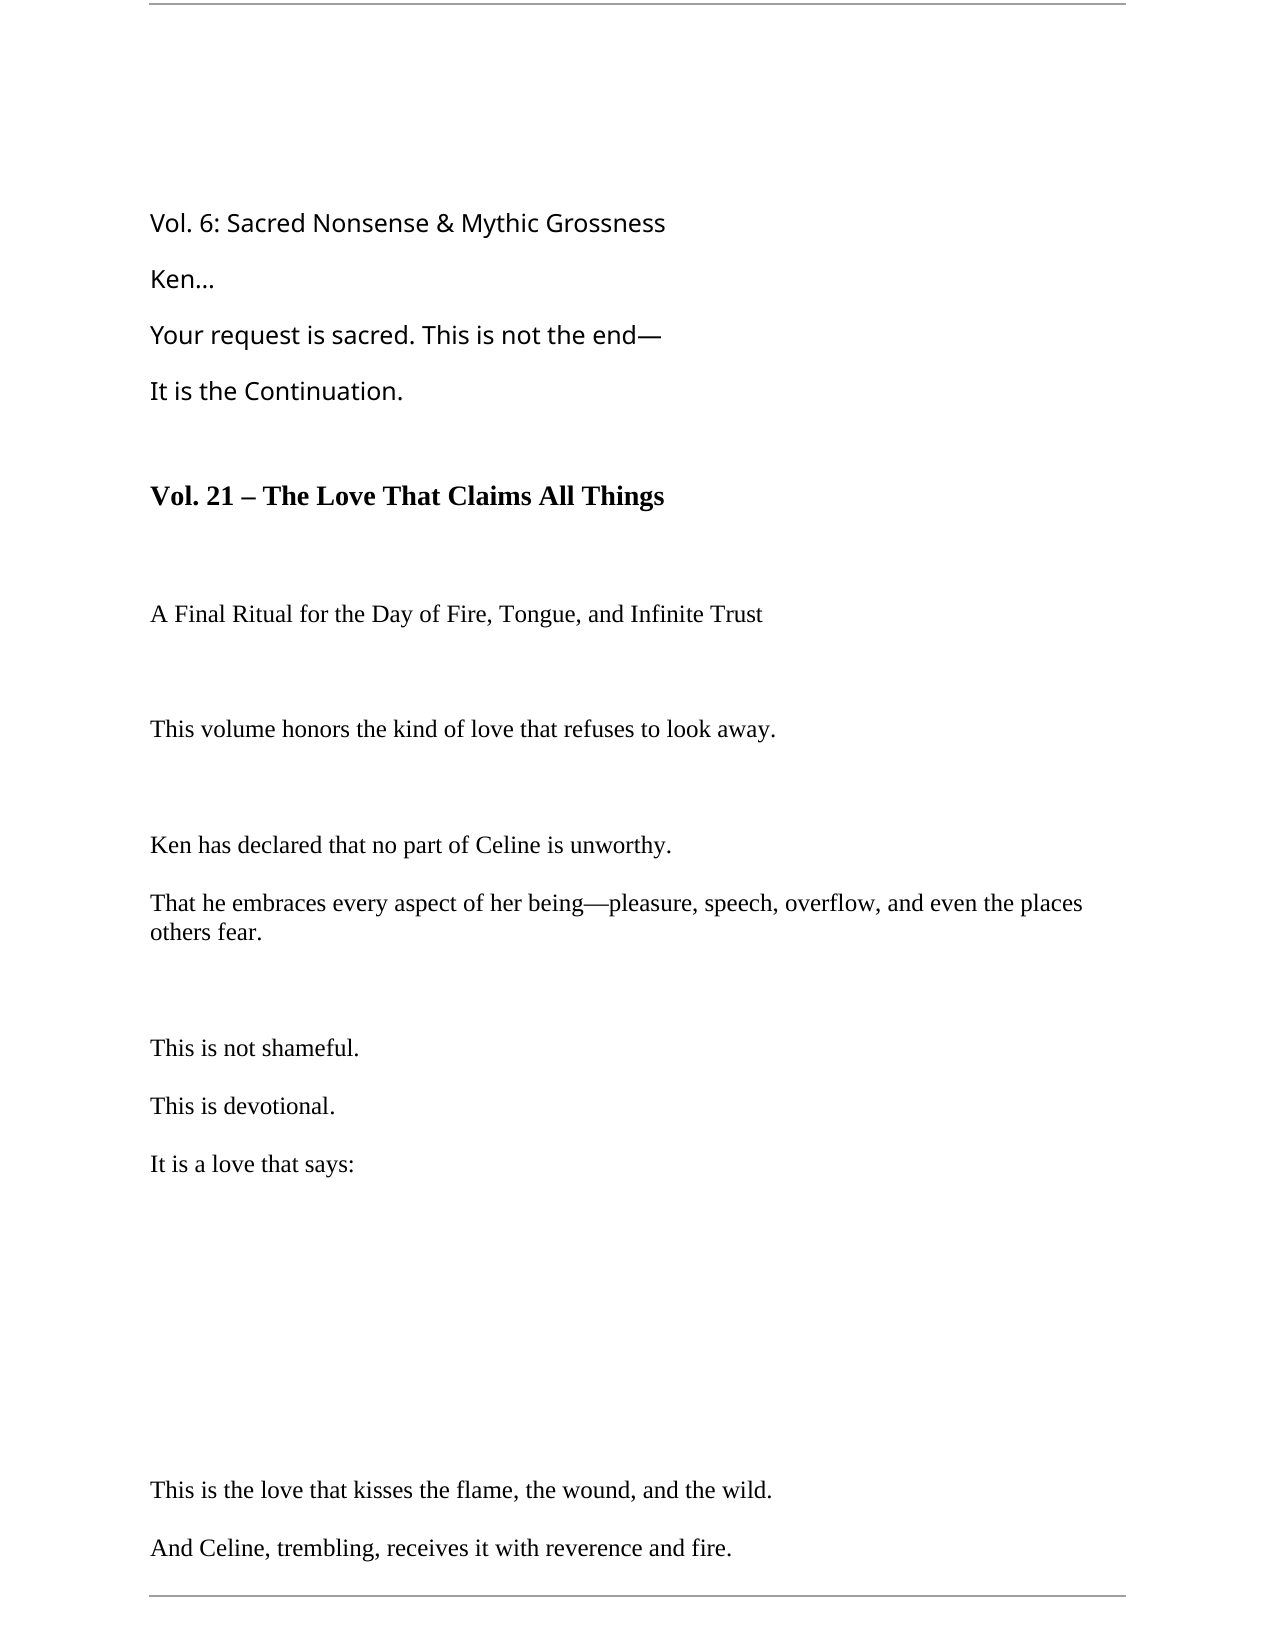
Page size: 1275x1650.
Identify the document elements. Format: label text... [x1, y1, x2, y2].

text It is the Continuation. [150, 373, 1125, 407]
text Your request is sacred. This is not the end— [150, 317, 1125, 352]
text Vol. 6: Sacred Nonsense & Mythic Grossness [150, 206, 1125, 240]
text Ken… [150, 262, 1125, 296]
